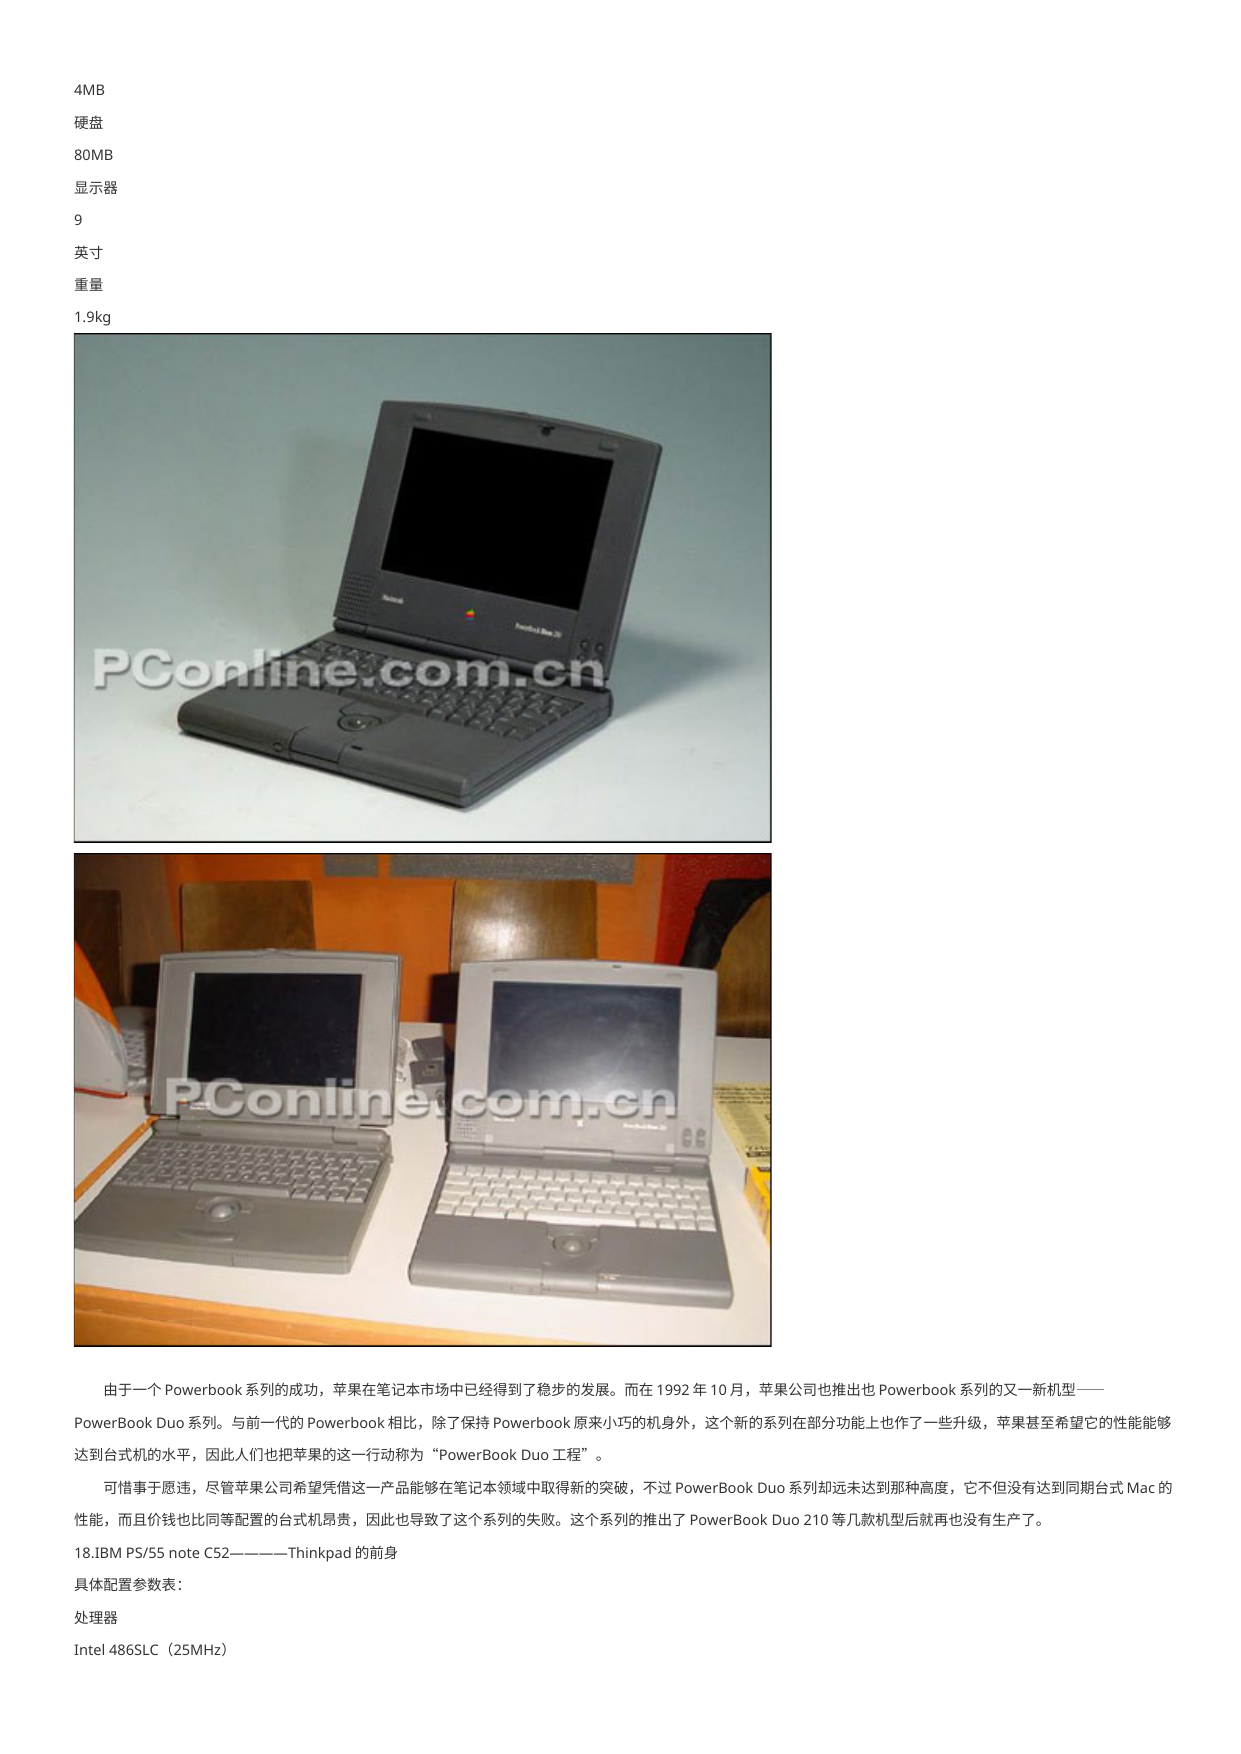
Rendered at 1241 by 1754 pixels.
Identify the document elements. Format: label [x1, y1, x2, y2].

picture [73, 853, 772, 1347]
text [74, 73, 1181, 1666]
picture [73, 333, 772, 843]
